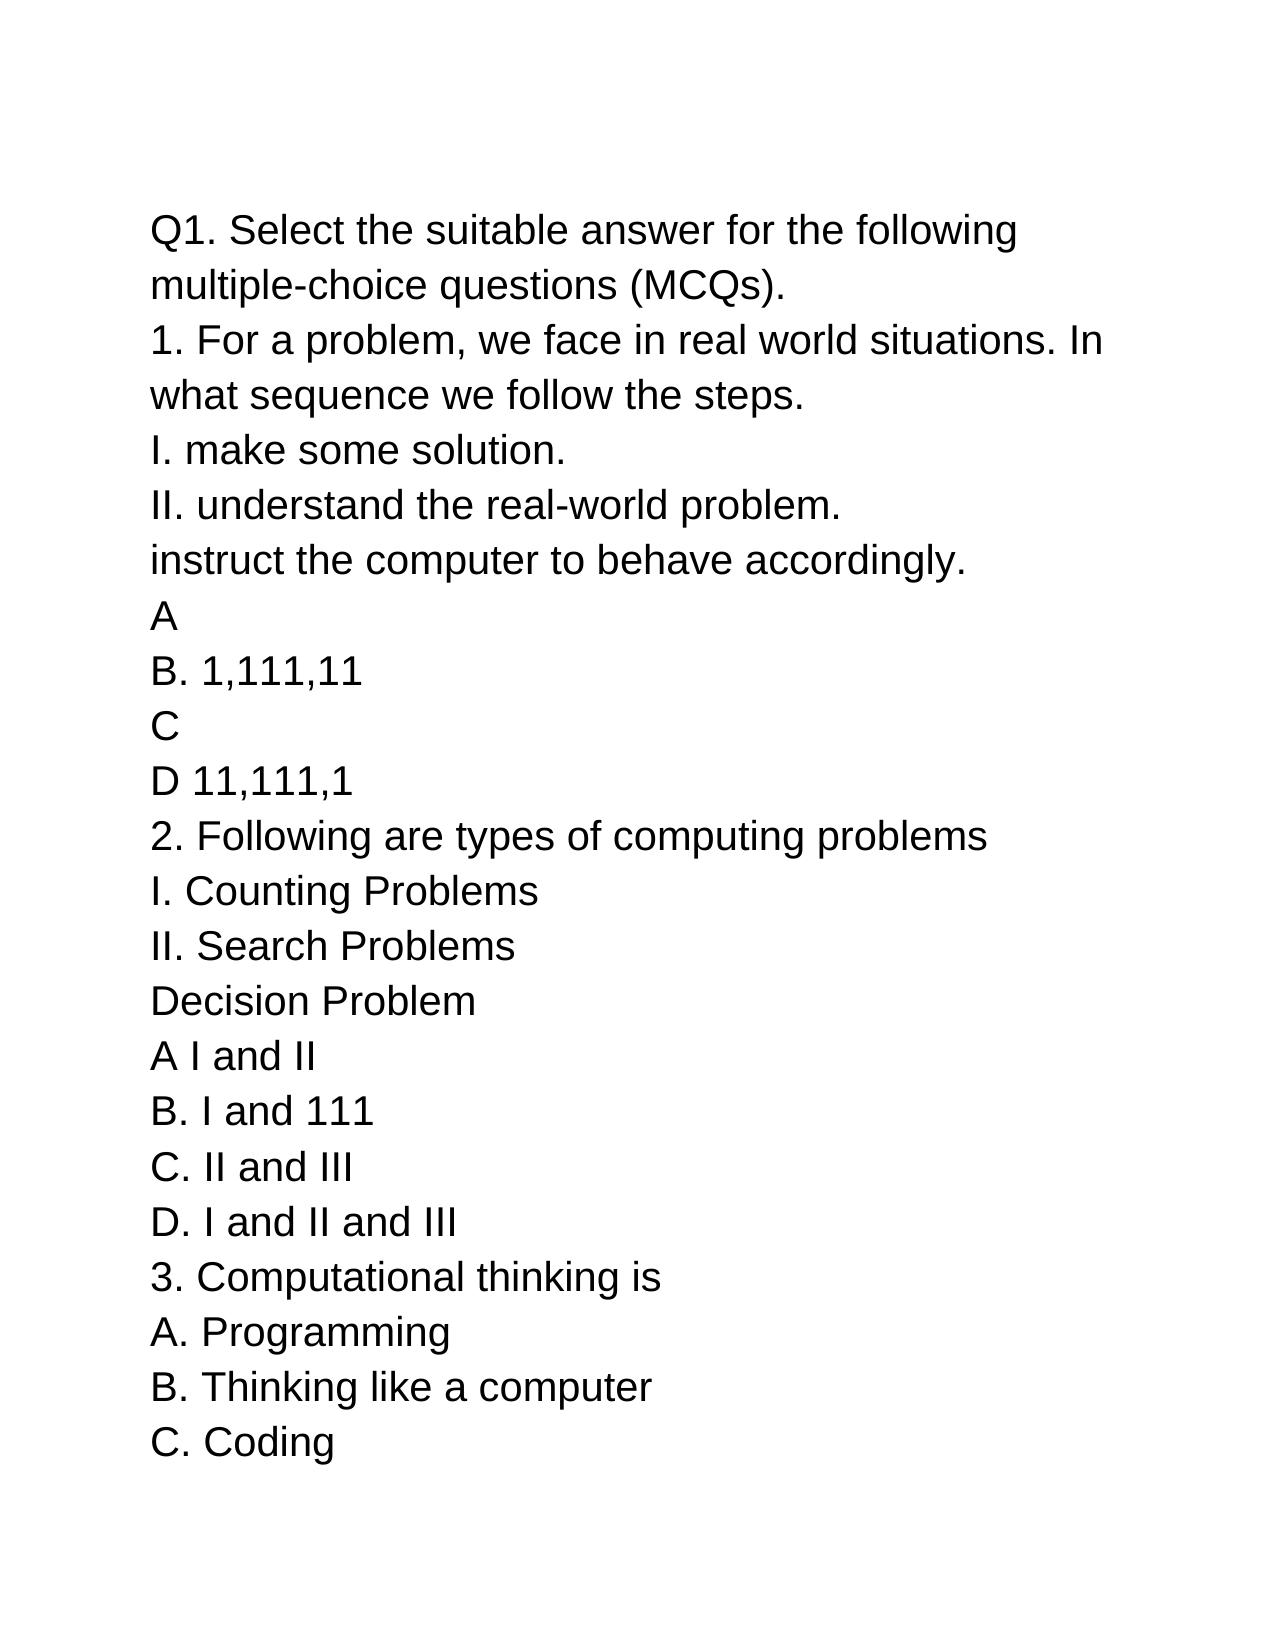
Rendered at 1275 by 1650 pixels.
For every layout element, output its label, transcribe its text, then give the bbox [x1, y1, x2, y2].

text B. 1,111,11 [150, 646, 1125, 694]
text 2. Following are types of computing problems [150, 811, 1125, 859]
text Decision Problem [150, 977, 1125, 1024]
text 3. Computational thinking is [150, 1252, 1125, 1300]
text C. Coding [150, 1417, 1125, 1465]
text A. Programming [150, 1307, 1125, 1355]
text instruct the computer to behave accordingly. [150, 536, 1125, 584]
text B. Thinking like a computer [150, 1362, 1125, 1410]
text A I and II [150, 1032, 1125, 1079]
text C [150, 701, 1125, 749]
text C. II and III [150, 1142, 1125, 1190]
text D 11,111,1 [150, 756, 1125, 804]
text I. make some solution. [150, 426, 1125, 473]
text II. understand the real-world problem. [150, 481, 1125, 528]
text 1. For a problem, we face in real world situations. In what sequence we follow the steps. [150, 315, 1125, 418]
text Q1. Select the suitable answer for the following multiple-choice questions (MCQs). [150, 205, 1125, 308]
text I. Counting Problems [150, 866, 1125, 914]
text B. I and 111 [150, 1087, 1125, 1135]
text D. I and II and III [150, 1197, 1125, 1245]
text A [150, 591, 1125, 639]
text II. Search Problems [150, 921, 1125, 969]
